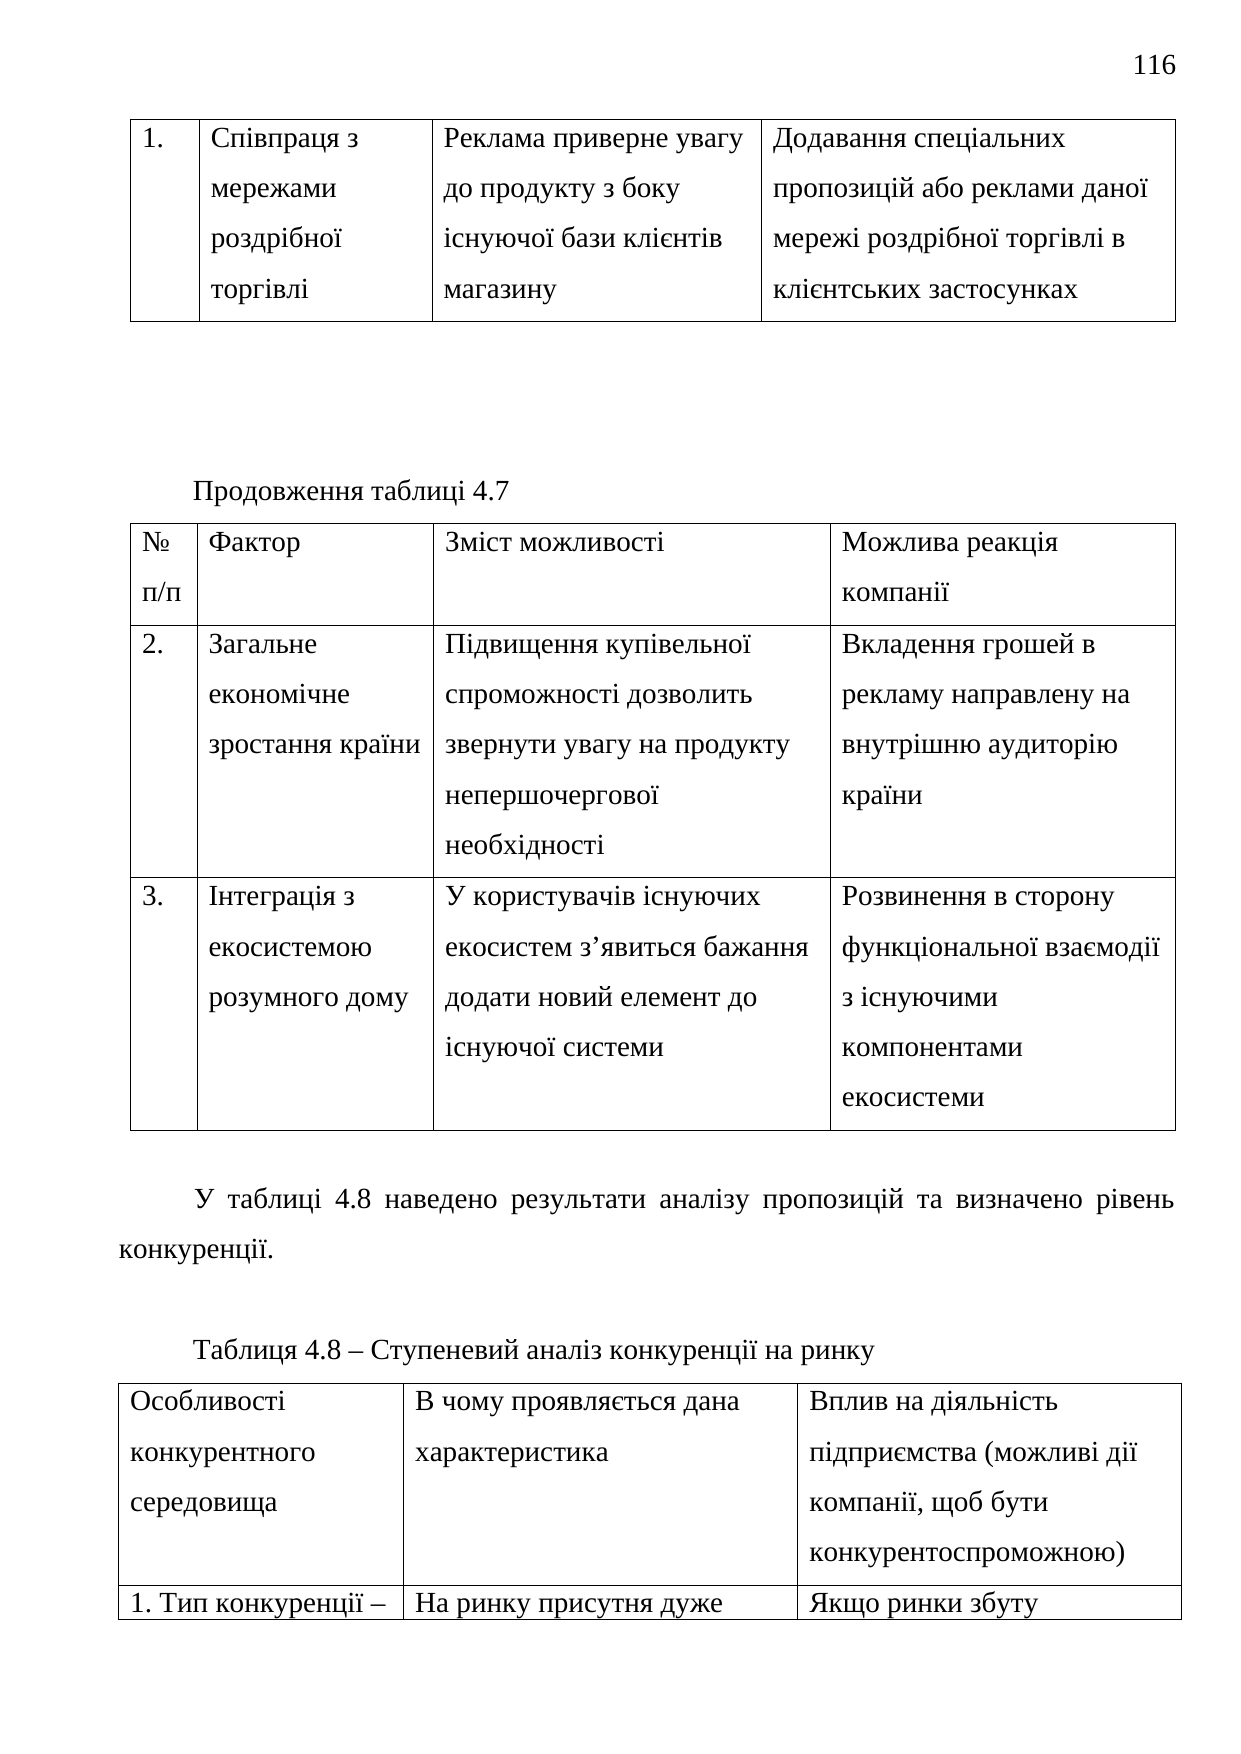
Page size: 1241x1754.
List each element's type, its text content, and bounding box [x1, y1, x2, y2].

table_header Фактор [198, 524, 433, 625]
text Продовження таблиці 4.7 [119, 473, 1176, 506]
table_cell 3. [131, 878, 197, 1130]
table_cell Вкладення грошей в рекламу направлену на внутрішню аудиторію країни [831, 626, 1175, 877]
table_cell Загальне економічне зростання країни [198, 626, 433, 877]
table_header В чому проявляється дана характеристика [404, 1384, 797, 1584]
table_cell Додавання спеціальних пропозицій або реклами даної мережі роздрібної торгівлі в клієнтських застосунках [762, 120, 1175, 321]
table_header Можлива реакція компанії [831, 524, 1175, 625]
text Таблиця 4.8 – Ступеневий аналіз конкуренції на ринку [119, 1332, 1191, 1366]
table_cell Реклама приверне увагу до продукту з боку існуючої бази клієнтів магазину [433, 120, 761, 321]
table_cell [404, 1586, 797, 1619]
table_cell У користувачів існуючих екосистем з’явиться бажання додати новий елемент до існуючої системи [434, 878, 830, 1130]
table_cell Підвищення купівельної спроможності дозволить звернути увагу на продукту непершочергової необхідності [434, 626, 830, 877]
table_header Вплив на діяльність підприємства (можливі дії компанії, щоб бути конкурентоспроможною) [798, 1384, 1181, 1584]
table_cell Розвинення в сторону функціональної взаємодії з існуючими компонентами екосистеми [831, 878, 1175, 1130]
table_header Зміст можливості [434, 524, 830, 625]
table_cell 2. [131, 626, 197, 877]
table_cell Співпраця з мережами роздрібної торгівлі [200, 120, 432, 321]
table_header Особливості конкурентного середовища [119, 1384, 403, 1584]
table_cell Інтеграція з екосистемою розумного дому [198, 878, 433, 1130]
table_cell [119, 1586, 403, 1619]
table_cell 1. [131, 120, 199, 321]
text У таблиці 4.8 наведено результати аналізу пропозицій та визначено рівень конкуренції. [119, 1181, 1176, 1265]
table_header № п/п [131, 524, 197, 625]
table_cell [798, 1586, 1181, 1619]
